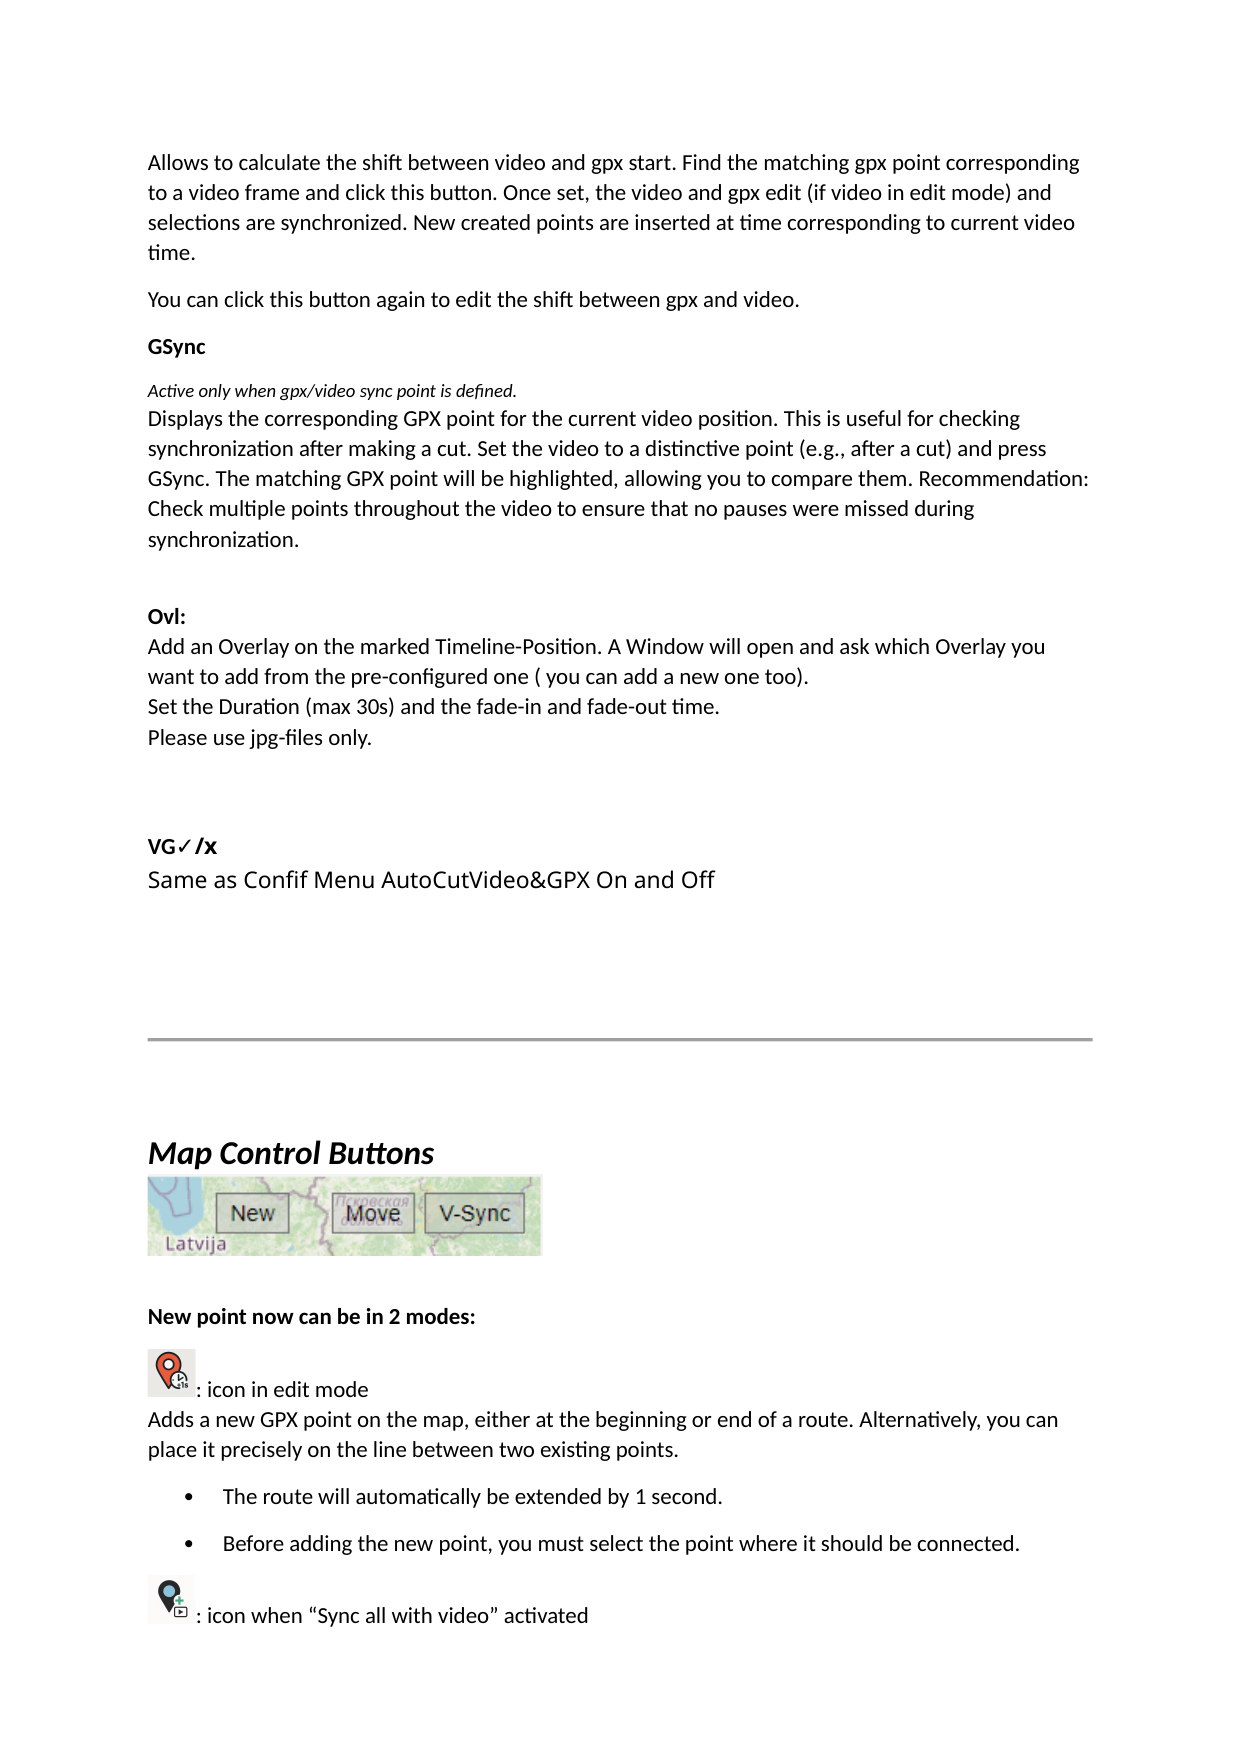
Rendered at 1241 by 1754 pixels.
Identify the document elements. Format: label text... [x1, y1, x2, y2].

text VG✓/x Same as Confif Menu AutoCutVideo&GPX On and Off [148, 800, 1093, 926]
text You can click this button again to edit the shift between gpx and video. [148, 285, 1093, 313]
list The route will automatically be extended by 1 second. [185, 1482, 1093, 1510]
picture [147, 1174, 543, 1256]
text Allows to calculate the shift between video and gpx start. Find the matching gpx point corresponding to a video frame and click this button. Once set, the video and gpx edit (if video in edit mode) and selections are synchronized. New created points are inserted at time corresponding to current video time. [148, 148, 1093, 266]
text Active only when gpx/video sync point is defined. Displays the corresponding GPX point for the current video position. This is useful for checking synchronization after making a cut. Set the video to a distinctive point (e.g., after a cut) and press GSync. The matching GPX point will be highlighted, allowing you to compare them. Recommendation: Check multiple points throughout the video to ensure that no pauses were missed during synchronization. [148, 379, 1093, 583]
text : icon in edit mode Adds a new GPX point on the map, either at the beginning or end of a route. Alternatively, you can place it precisely on the line between two existing points. [148, 1349, 1093, 1463]
text : icon when “Sync all with video” activated [148, 1576, 1093, 1629]
text GSync [148, 332, 1093, 360]
list Before adding the new point, you must select the point where it should be connected. [185, 1529, 1093, 1557]
picture [147, 1575, 196, 1624]
picture [147, 1349, 196, 1397]
text Ovl: Add an Overlay on the marked Timeline-Position. A Window will open and ask which Overlay you want to add from the pre-configured one ( you can add a new one too). Set the Duration (max 30s) and the fade-in and fade-out time. Please use jpg-files only. [148, 602, 1093, 781]
text Map Control Buttons New point now can be in 2 modes: [148, 1132, 1093, 1330]
